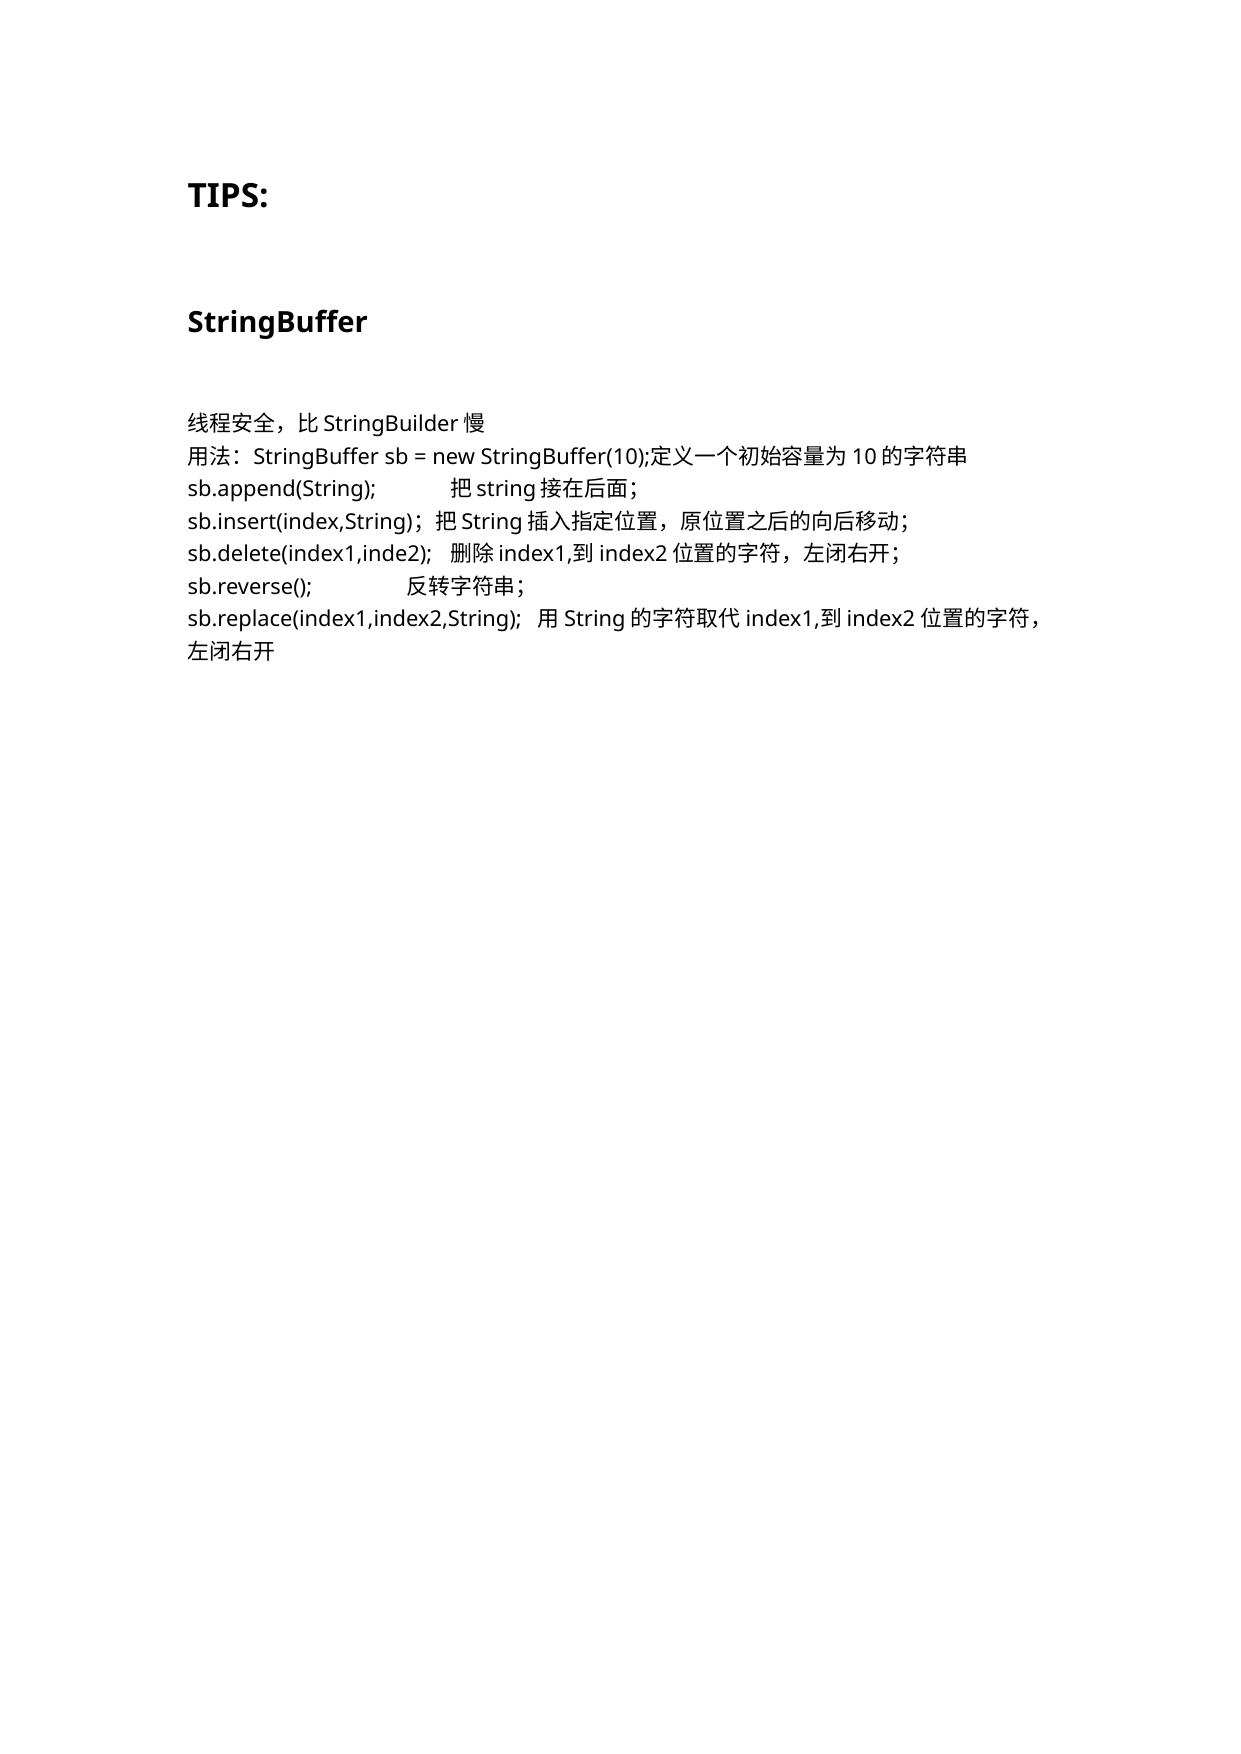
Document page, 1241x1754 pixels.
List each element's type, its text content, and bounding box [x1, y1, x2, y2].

subtitle StringBuffer [187, 289, 1053, 354]
text sb.delete(index1,inde2); 删除index1,到index2位置的字符，左闭右开； [187, 536, 1053, 569]
text 用法：StringBuffer sb = new StringBuffer(10);定义一个初始容量为10的字符串 [187, 439, 1053, 471]
text 线程安全，比StringBuilder慢 [187, 406, 1053, 439]
text sb.insert(index,String)；把String插入指定位置，原位置之后的向后移动； [187, 504, 1053, 536]
subtitle TIPS: [187, 162, 1053, 227]
text sb.reverse(); 反转字符串； [187, 569, 1053, 601]
text sb.append(String); 把string接在后面； [187, 471, 1053, 504]
text sb.replace(index1,index2,String); 用String的字符取代index1,到index2位置的字符，左闭右开 [187, 601, 1053, 666]
